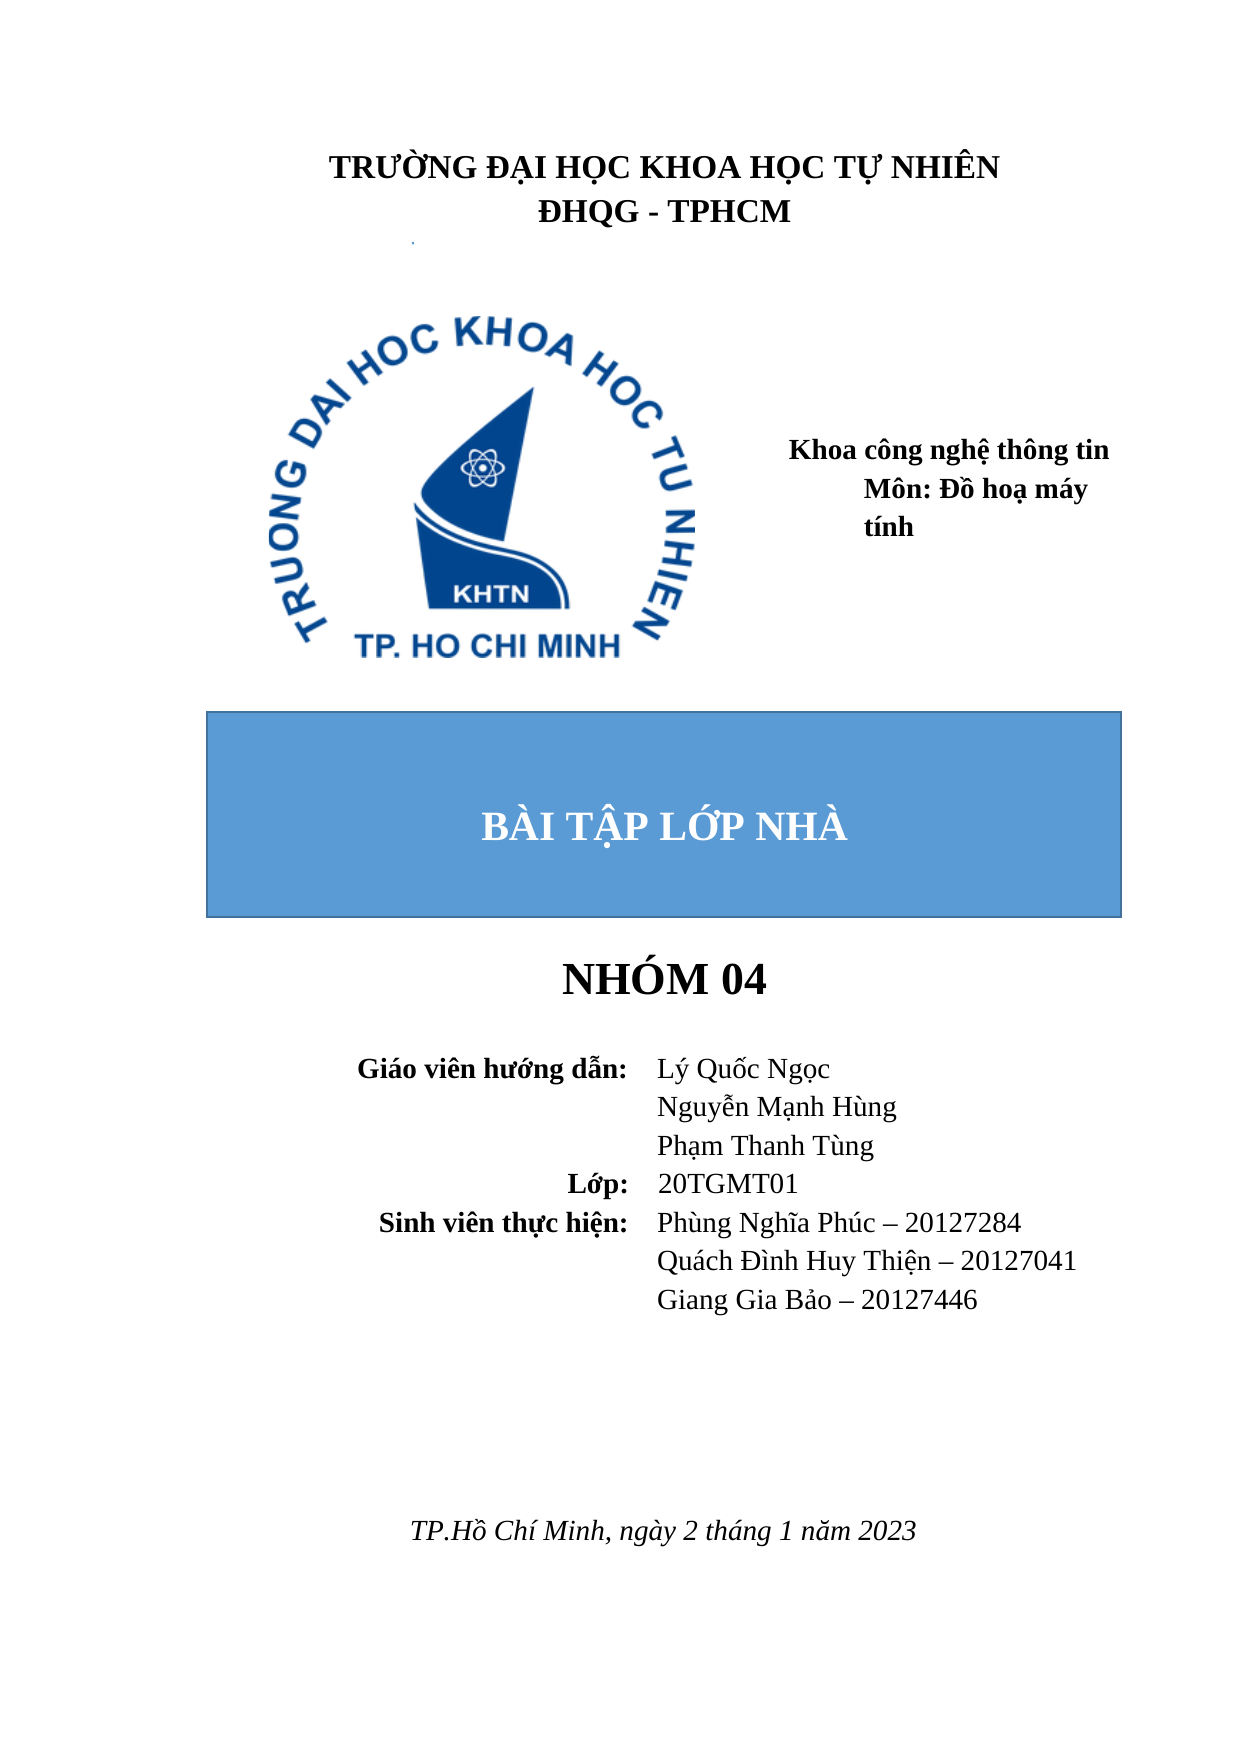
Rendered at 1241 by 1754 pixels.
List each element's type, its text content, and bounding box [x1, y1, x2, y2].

text TRƯỜNG ĐẠI HỌC KHOA HỌC TỰ NHIÊN [207, 148, 1122, 186]
text TP.Hồ Chí Minh, ngày 2 tháng 1 năm 2023 [207, 1513, 1122, 1547]
text Giang Gia Bảo – 20127446 [207, 1282, 1122, 1316]
text Quách Đình Huy Thiện – 20127041 [207, 1243, 1122, 1277]
text Giáo viên hướng dẫn: Lý Quốc Ngọc [207, 1051, 1122, 1084]
text Phạm Thanh Tùng [207, 1128, 1122, 1161]
text Lớp: 20TGMT01 [207, 1166, 1122, 1200]
text NHÓM 04 [207, 952, 1122, 1004]
text Nguyễn Mạnh Hùng [207, 1089, 1122, 1123]
text Sinh viên thực hiện: Phùng Nghĩa Phúc – 20127284 [207, 1205, 1122, 1238]
text Môn: Đồ hoạ máy tính [695, 471, 1122, 543]
text BÀI TẬP LỚP NHÀ [207, 801, 1122, 849]
picture [268, 316, 695, 658]
text ĐHQG - TPHCM [207, 192, 1122, 230]
text Khoa công nghệ thông tin [695, 432, 1122, 466]
